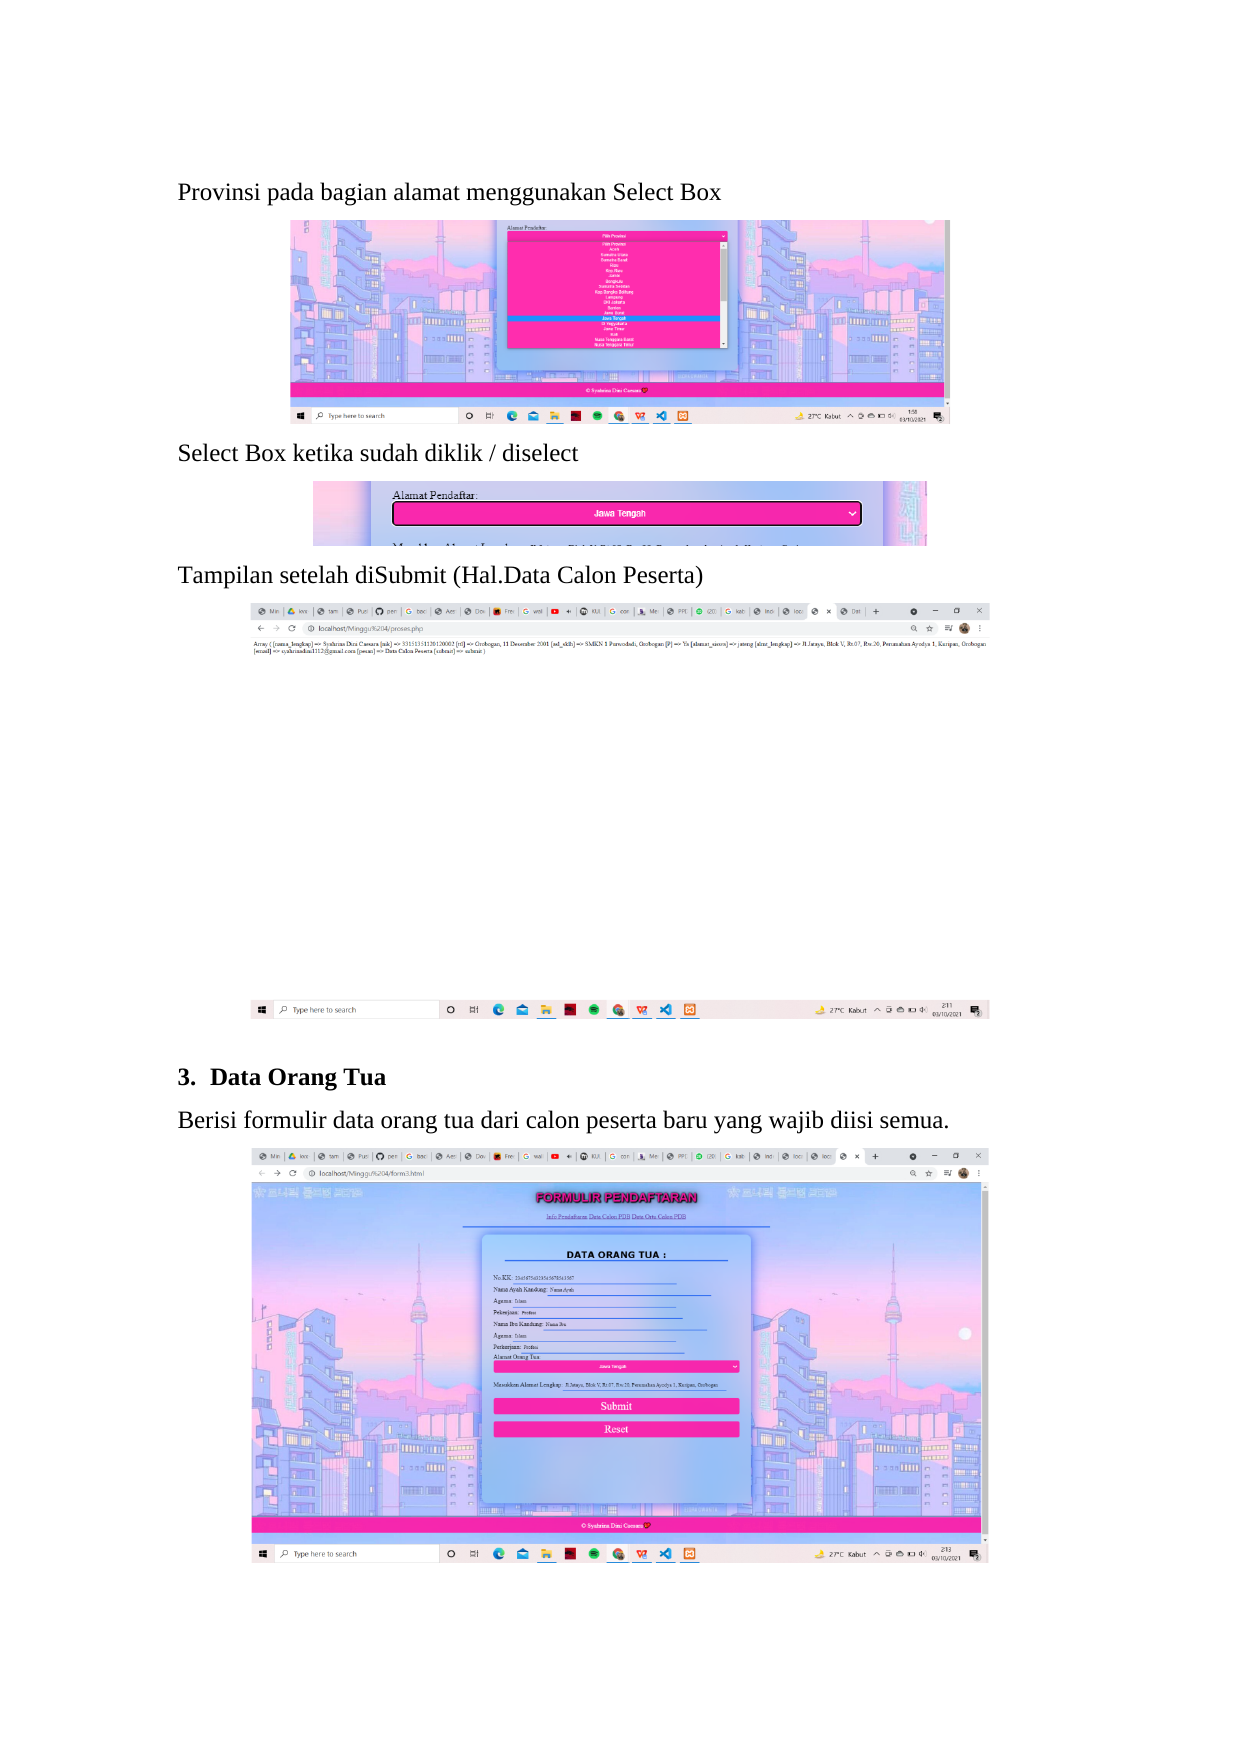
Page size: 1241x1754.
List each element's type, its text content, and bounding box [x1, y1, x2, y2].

picture [250, 603, 990, 1019]
list Tampilan setelah diSubmit (Hal.Data Calon Peserta) [177, 560, 1063, 589]
picture [313, 481, 928, 546]
picture [290, 220, 951, 424]
list Provinsi pada bagian alamat menggunakan Select Box [177, 177, 1063, 206]
picture [251, 1148, 989, 1563]
list Berisi formulir data orang tua dari calon peserta baru yang wajib diisi semua. [177, 1105, 1063, 1134]
list Data Orang Tua [177, 1062, 1063, 1091]
list Select Box ketika sudah diklik / diselect [177, 438, 1063, 467]
